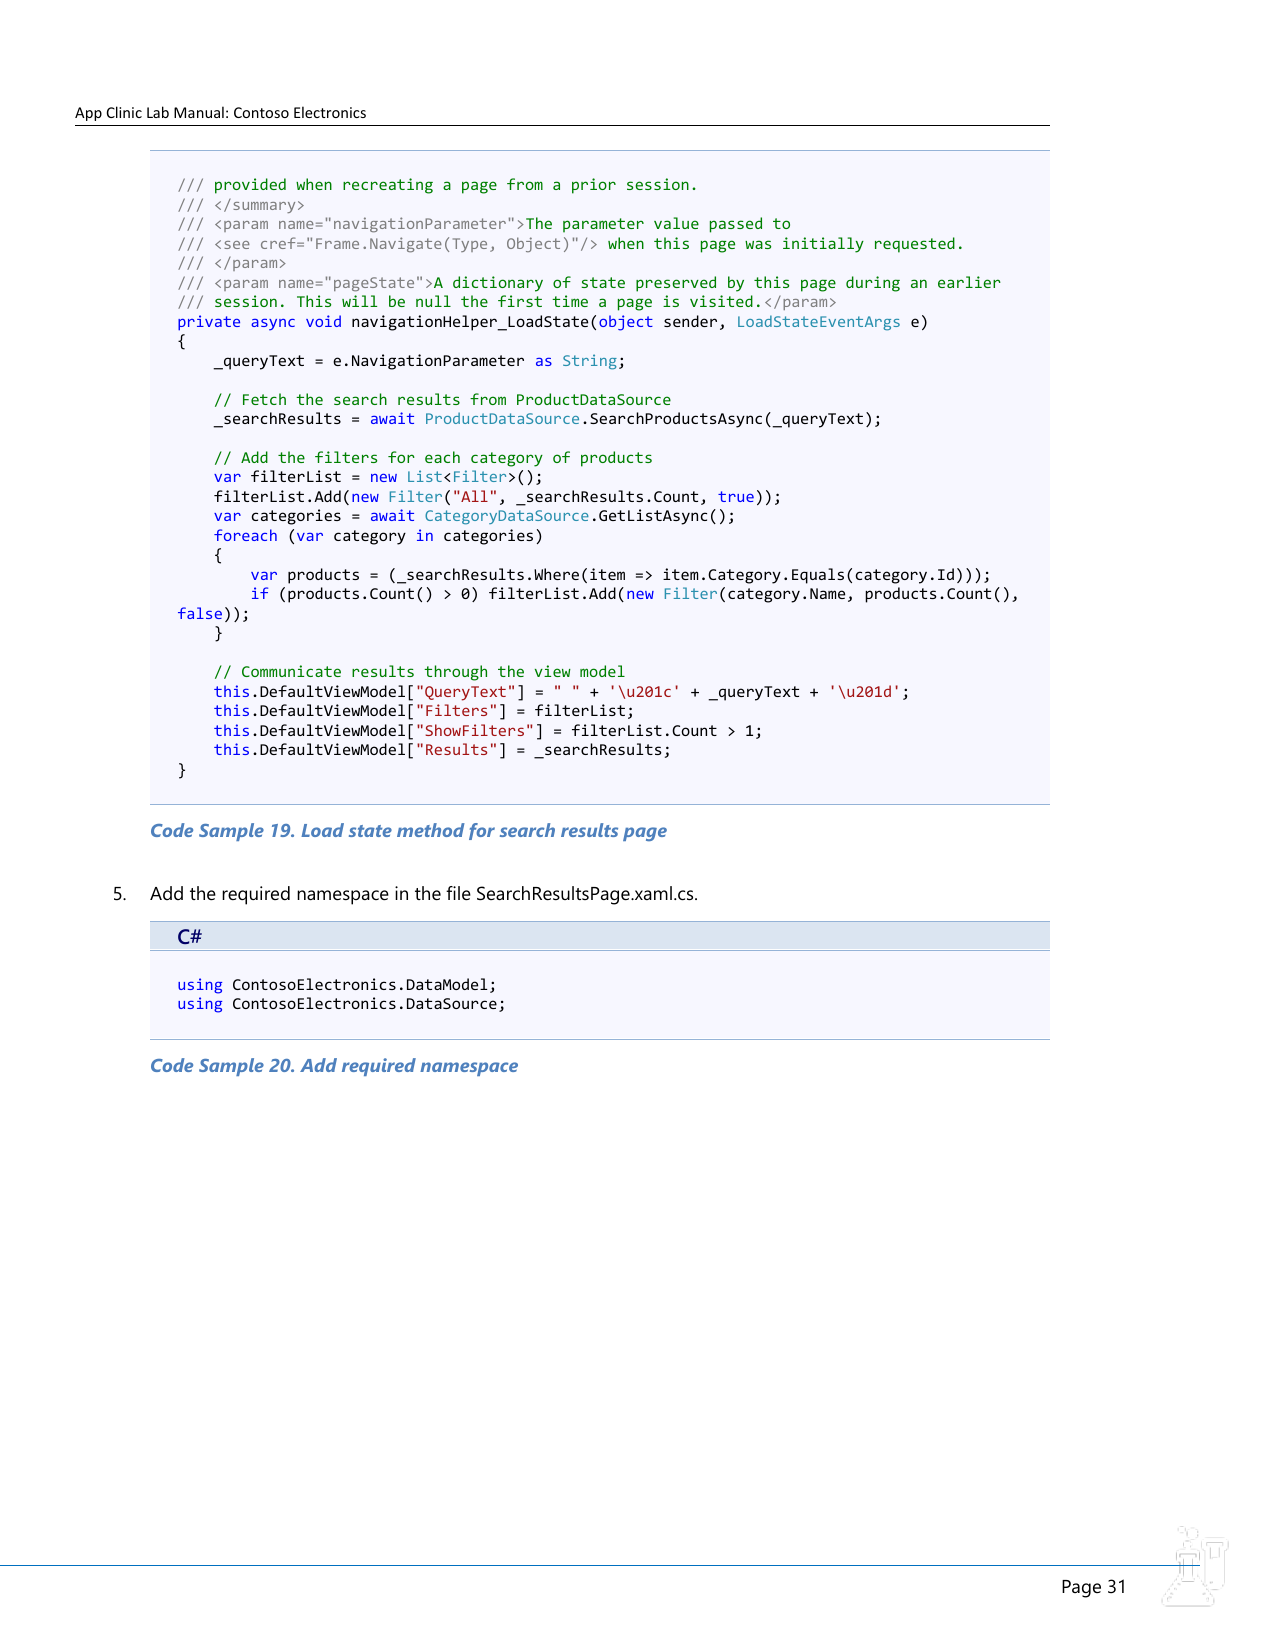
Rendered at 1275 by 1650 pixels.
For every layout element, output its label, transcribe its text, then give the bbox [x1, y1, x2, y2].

table_header C# [150, 922, 1050, 949]
list Add the required namespace in the file SearchResultsPage.xaml.cs. [112, 880, 1050, 905]
text Code Sample 19. Load state method for search results page [75, 817, 1050, 842]
table_cell using ContosoElectronics.DataModel; using ContosoElectronics.DataSource; [150, 951, 1050, 1038]
text Code Sample 20. Add required namespace [75, 1052, 1050, 1077]
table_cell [150, 151, 1050, 804]
